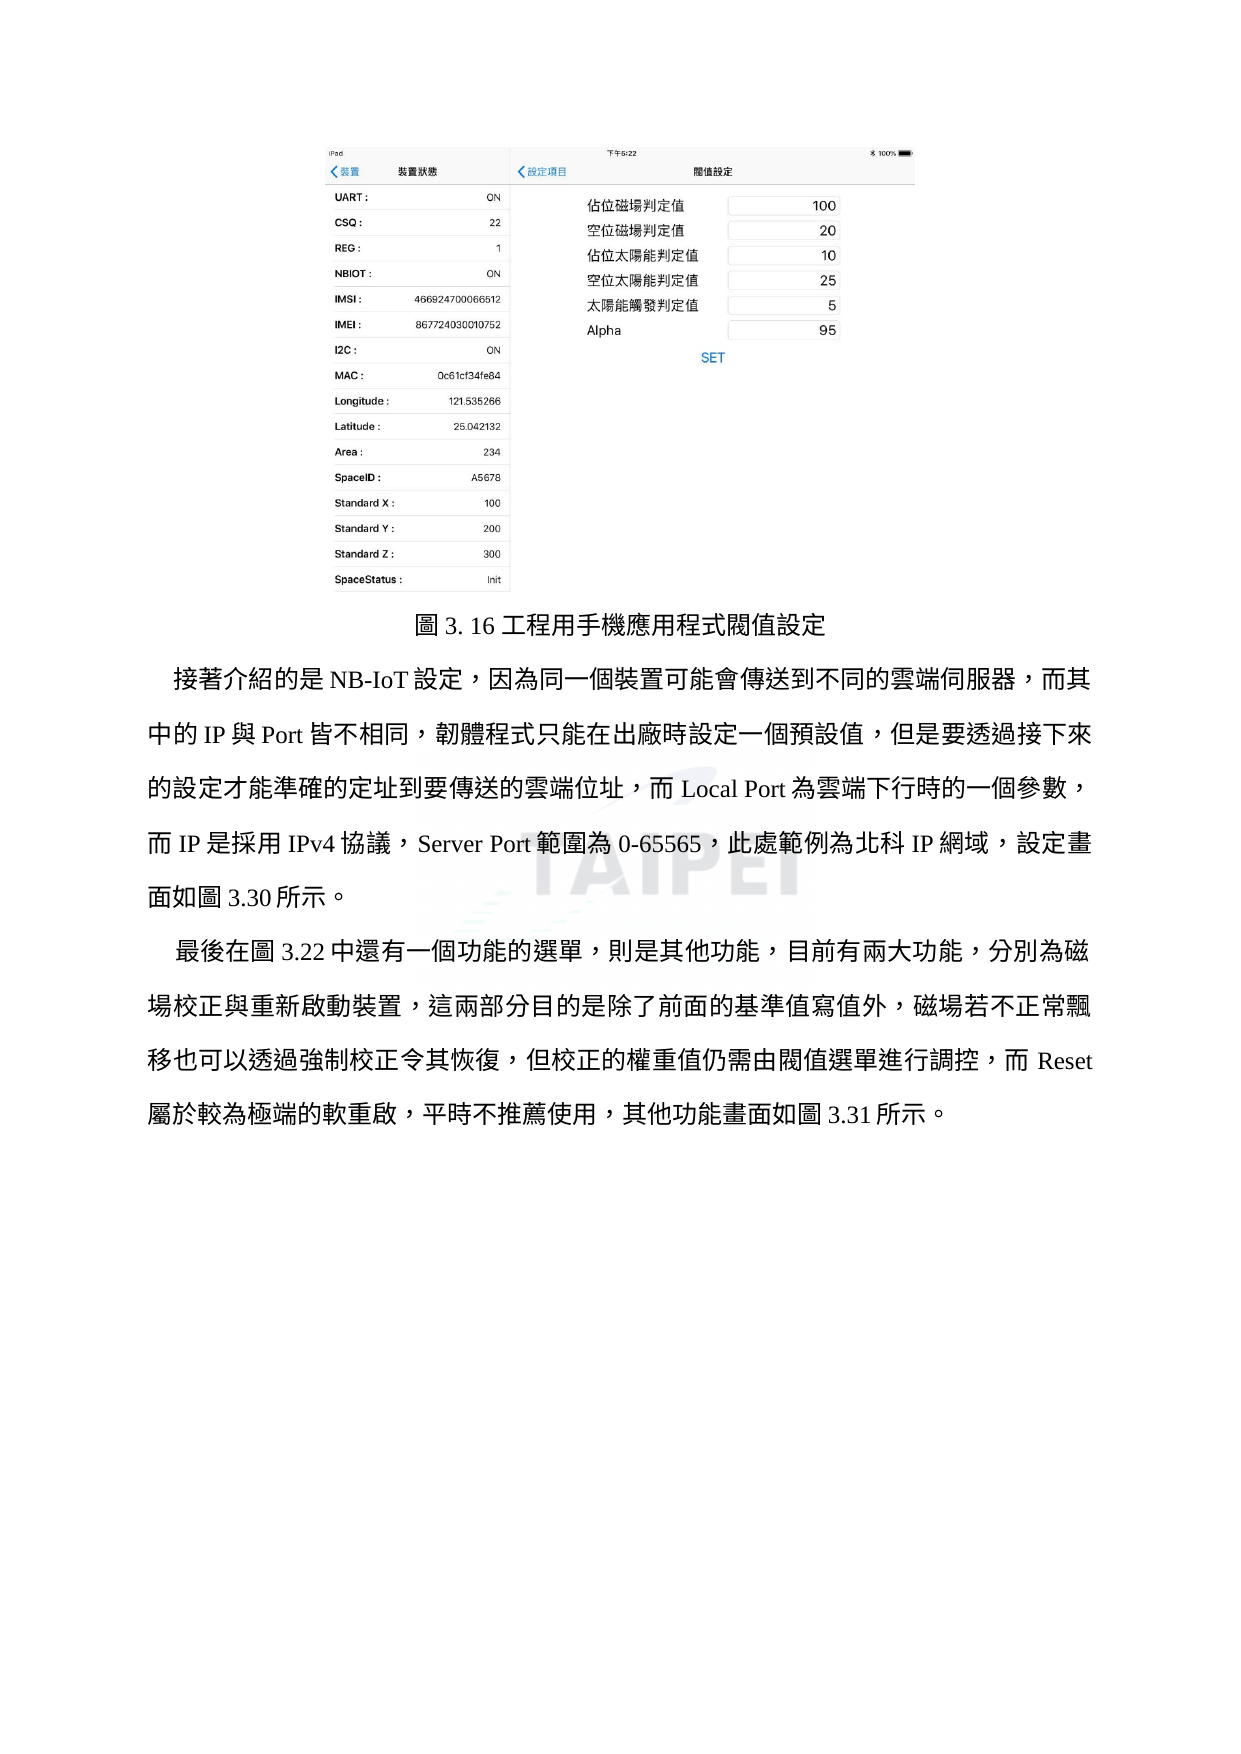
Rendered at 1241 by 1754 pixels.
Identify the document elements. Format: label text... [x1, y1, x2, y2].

text 接著介紹的是NB-IoT設定，因為同一個裝置可能會傳送到不同的雲端伺服器，而其中的IP與Port皆不相同，韌體程式只能在出廠時設定一個預設值，但是要透過接下來的設定才能準確的定址到要傳送的雲端位址，而Local Port為雲端下行時的一個參數，而IP是採用IPv4協議，Server Port範圍為0-65565，此處範例為北科IP網域，設定畫面如圖3.30所示。 [148, 660, 1092, 914]
text 最後在圖3.22中還有一個功能的選單，則是其他功能，目前有兩大功能，分別為磁場校正與重新啟動裝置，這兩部分目的是除了前面的基準值寫值外，磁場若不正常飄移也可以透過強制校正令其恢復，但校正的權重值仍需由閥值選單進行調控，而Reset屬於較為極端的軟重啟，平時不推薦使用，其他功能畫面如圖3.31所示。 [148, 932, 1092, 1131]
picture [325, 147, 915, 592]
